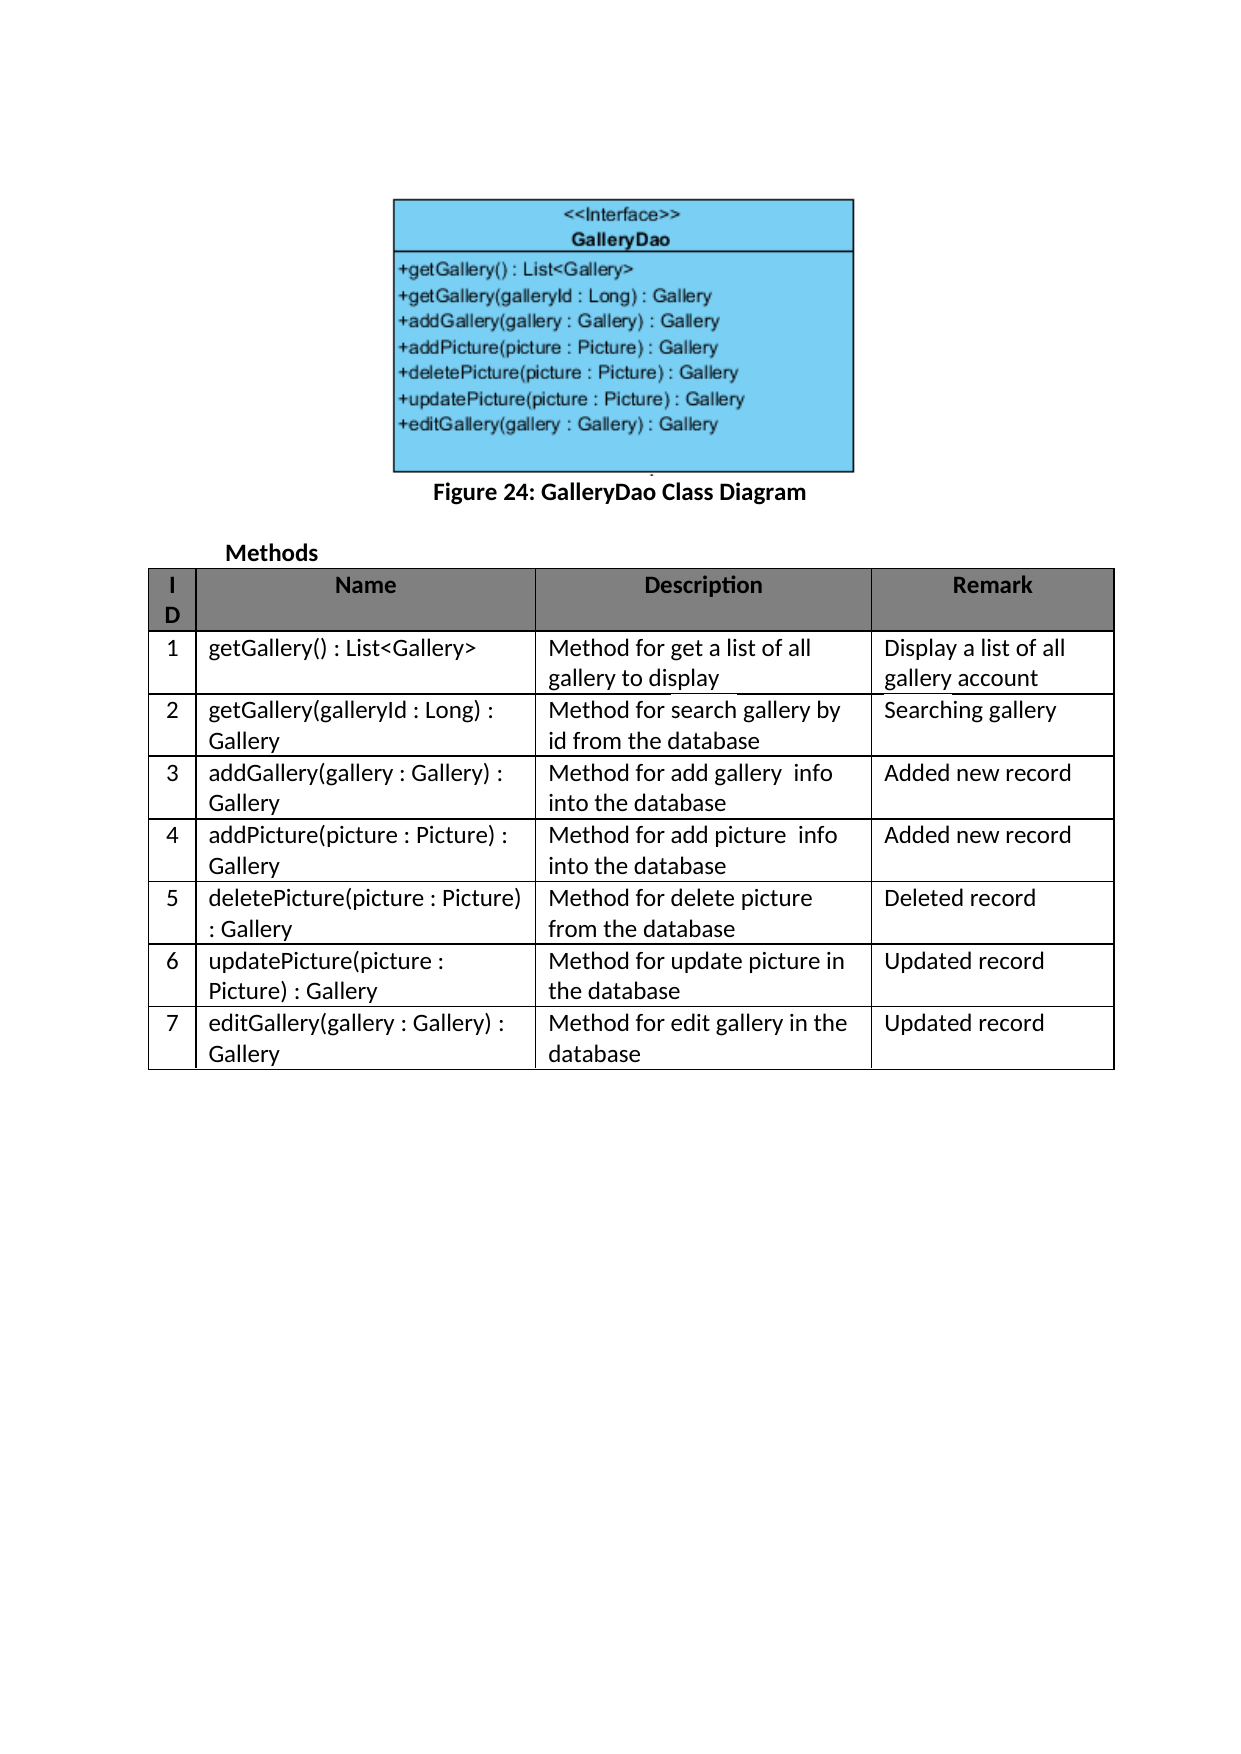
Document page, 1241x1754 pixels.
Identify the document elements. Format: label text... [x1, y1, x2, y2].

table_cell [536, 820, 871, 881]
picture [384, 193, 856, 476]
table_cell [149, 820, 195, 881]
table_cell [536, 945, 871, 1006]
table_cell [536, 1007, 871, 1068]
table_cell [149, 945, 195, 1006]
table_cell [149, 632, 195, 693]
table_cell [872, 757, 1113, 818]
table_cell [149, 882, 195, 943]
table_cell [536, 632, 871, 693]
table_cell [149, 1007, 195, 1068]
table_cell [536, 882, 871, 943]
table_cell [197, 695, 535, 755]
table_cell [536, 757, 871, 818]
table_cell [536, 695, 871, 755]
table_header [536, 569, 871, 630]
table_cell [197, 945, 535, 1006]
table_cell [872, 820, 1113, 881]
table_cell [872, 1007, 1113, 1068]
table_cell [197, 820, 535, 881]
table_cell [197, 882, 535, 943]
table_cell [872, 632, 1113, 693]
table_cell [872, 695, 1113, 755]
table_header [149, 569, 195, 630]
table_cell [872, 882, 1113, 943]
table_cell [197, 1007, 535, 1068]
text Methods [150, 537, 1090, 568]
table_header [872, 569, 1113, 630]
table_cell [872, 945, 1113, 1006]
text Figure 24: GalleryDao Class Diagram [150, 476, 1090, 507]
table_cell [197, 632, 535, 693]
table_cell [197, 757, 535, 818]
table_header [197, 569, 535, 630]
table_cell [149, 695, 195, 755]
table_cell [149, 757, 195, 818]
